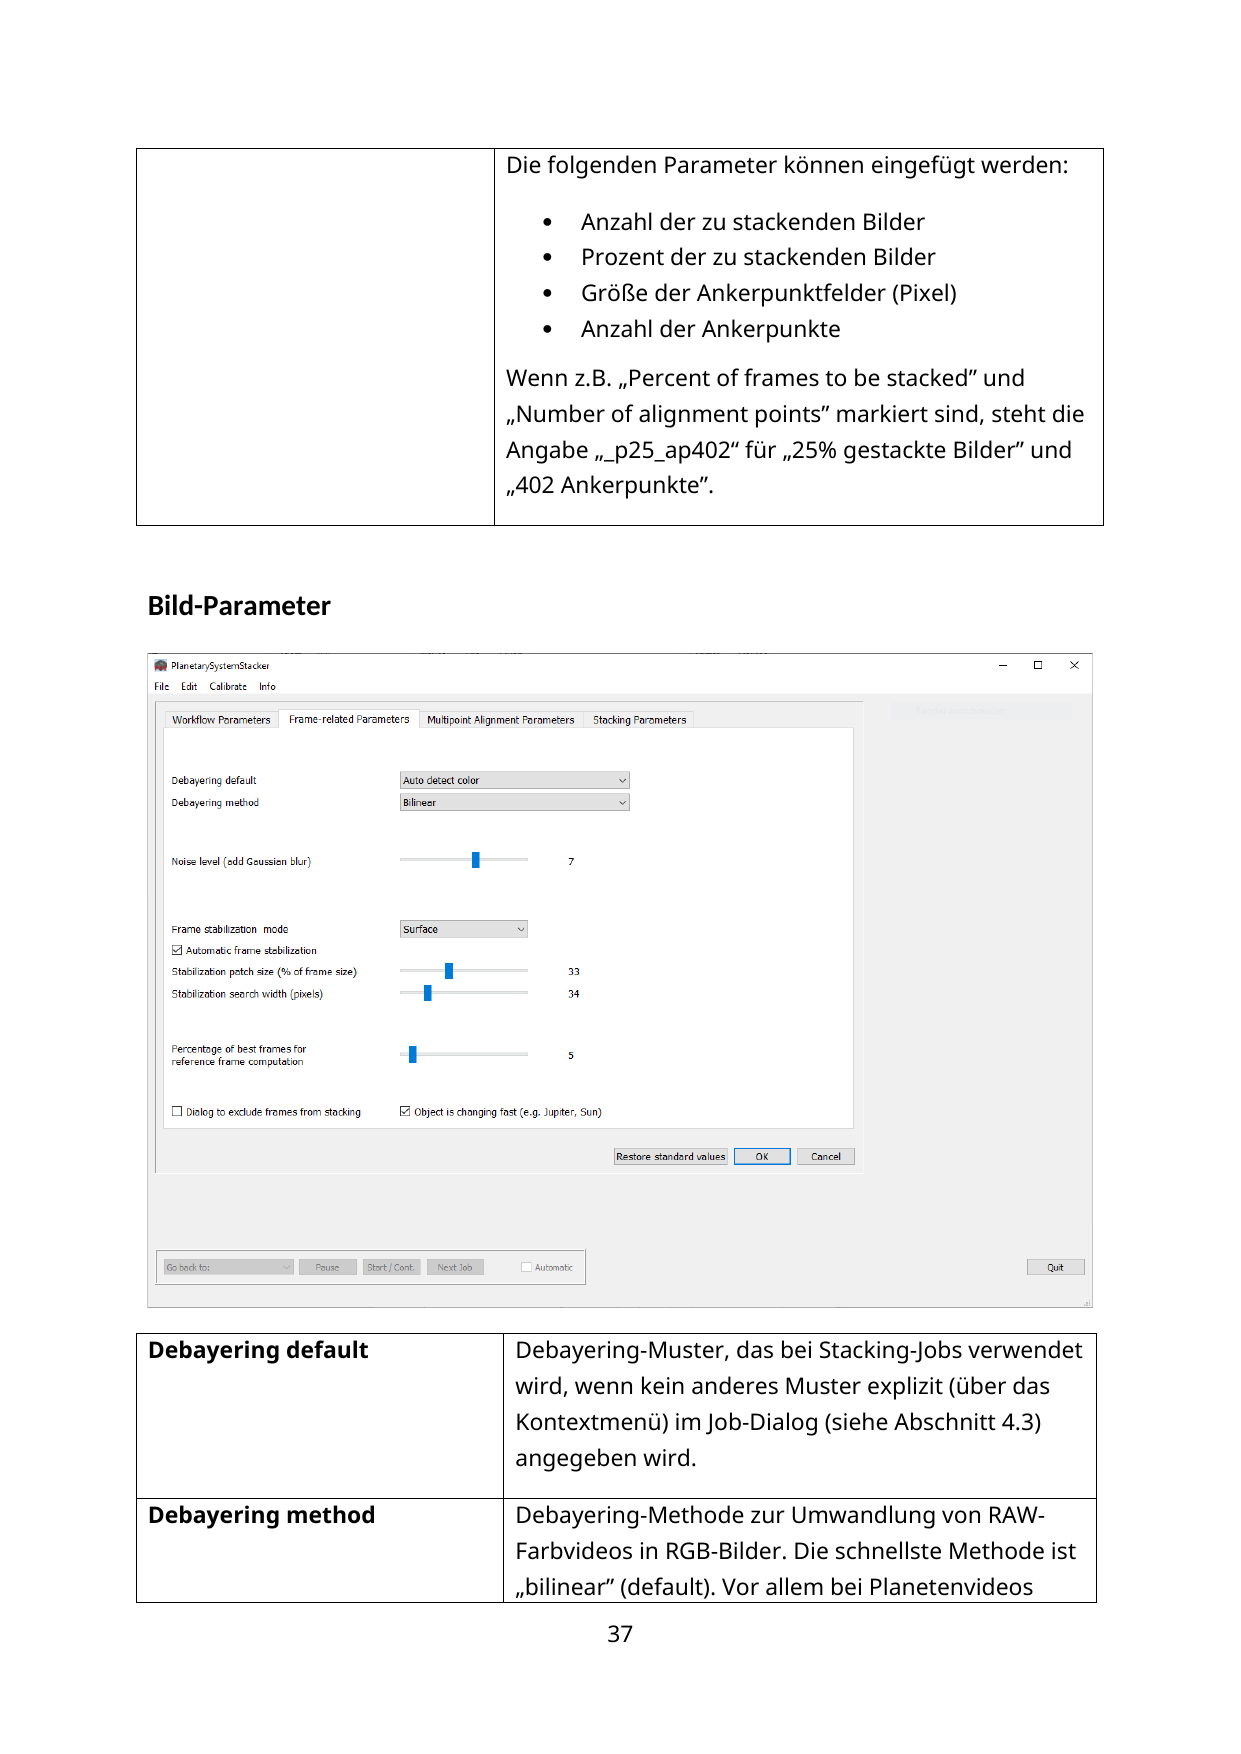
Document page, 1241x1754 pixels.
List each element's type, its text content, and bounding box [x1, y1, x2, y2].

table_header Debayering default [137, 1334, 503, 1498]
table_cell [495, 149, 1103, 525]
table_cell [137, 149, 494, 525]
picture [147, 653, 1093, 1308]
table_cell Debayering method [137, 1499, 503, 1602]
subtitle Bild-Parameter [148, 587, 1093, 623]
table_header Debayering-Muster, das bei Stacking-Jobs verwendet wird, wenn kein anderes Muster explizit (über das Kontextmenü) im Job-Dialog (siehe Abschnitt 4.3) angegeben wird. [504, 1334, 1096, 1498]
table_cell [504, 1499, 1096, 1602]
